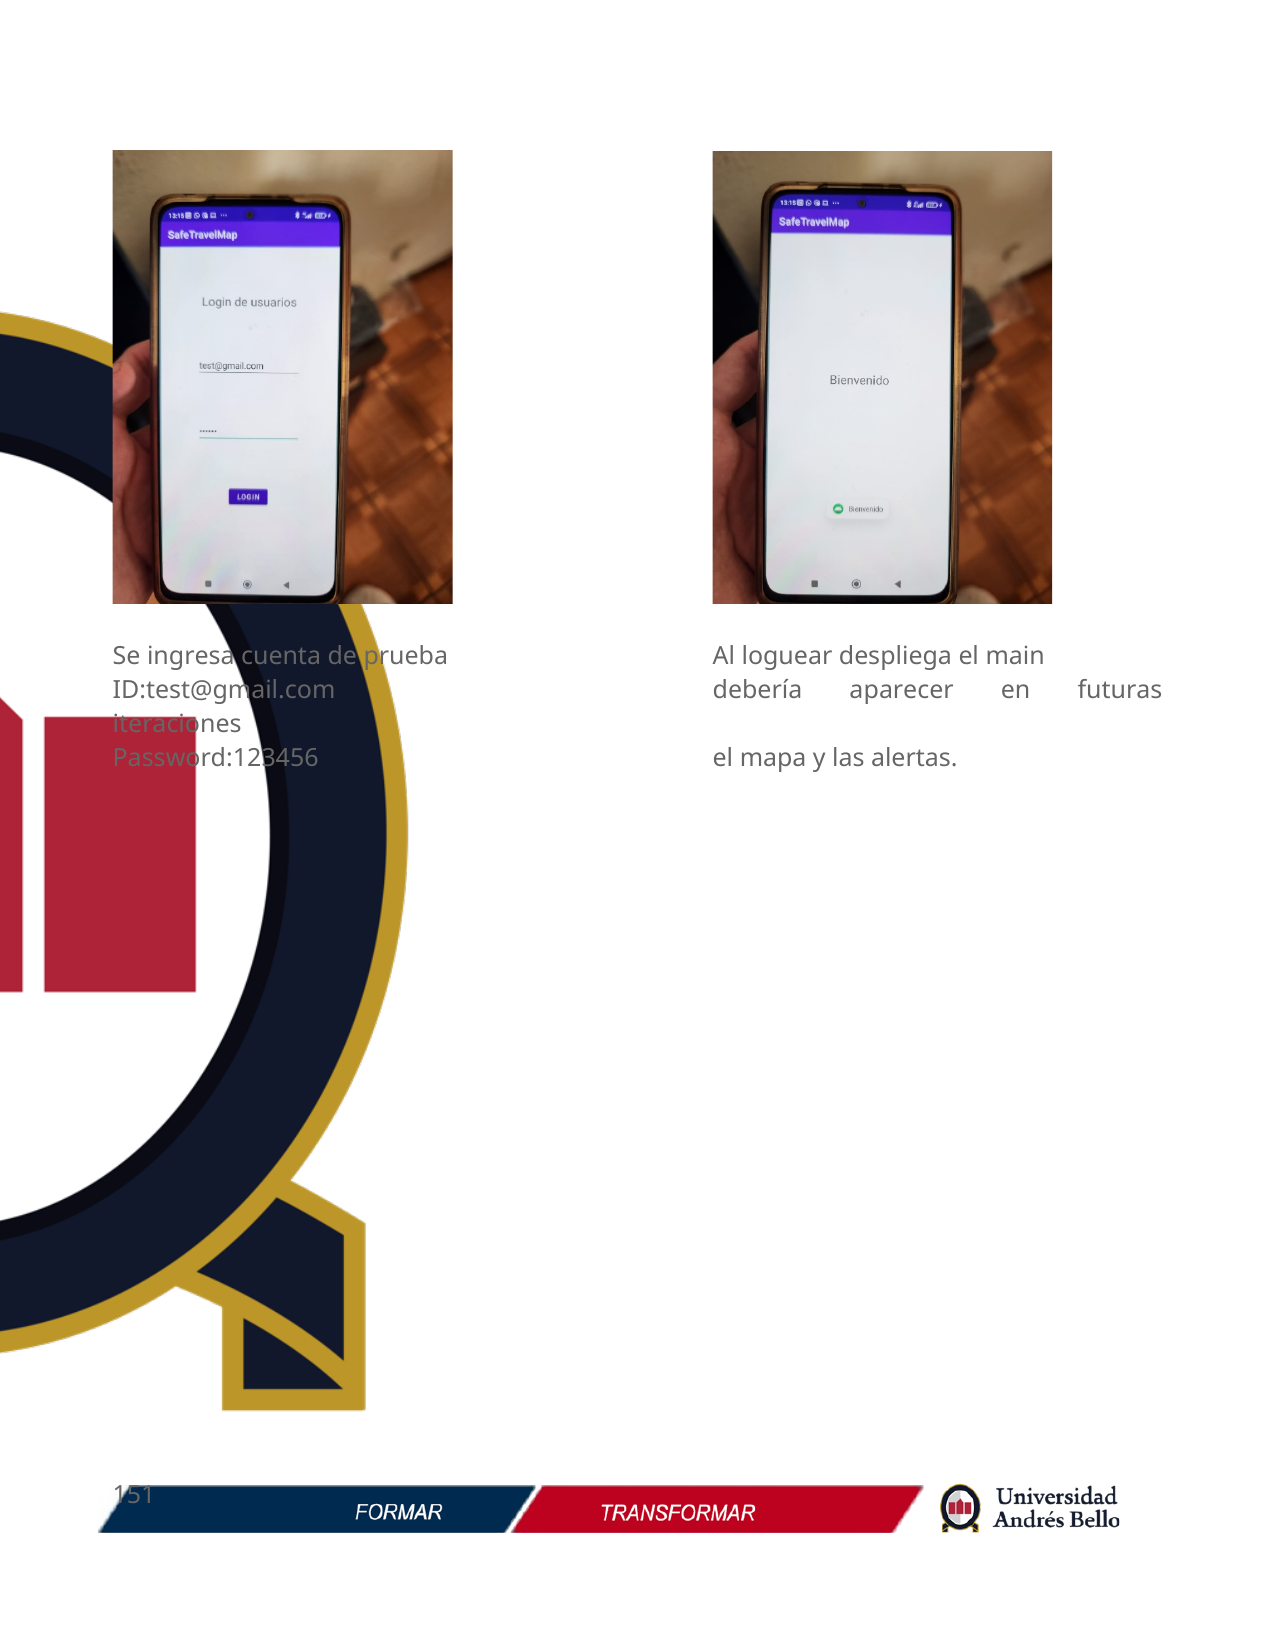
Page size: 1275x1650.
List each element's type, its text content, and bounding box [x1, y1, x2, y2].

text Se ingresa cuenta de prueba Al loguear despliega el main [112, 638, 1162, 672]
text Password:123456 el mapa y las alertas. [112, 740, 1162, 774]
picture [97, 1483, 1120, 1533]
text ID:test@gmail.com debería aparecer en futuras iteraciones [112, 672, 1162, 740]
picture [712, 151, 1053, 604]
picture [0, 150, 453, 1423]
